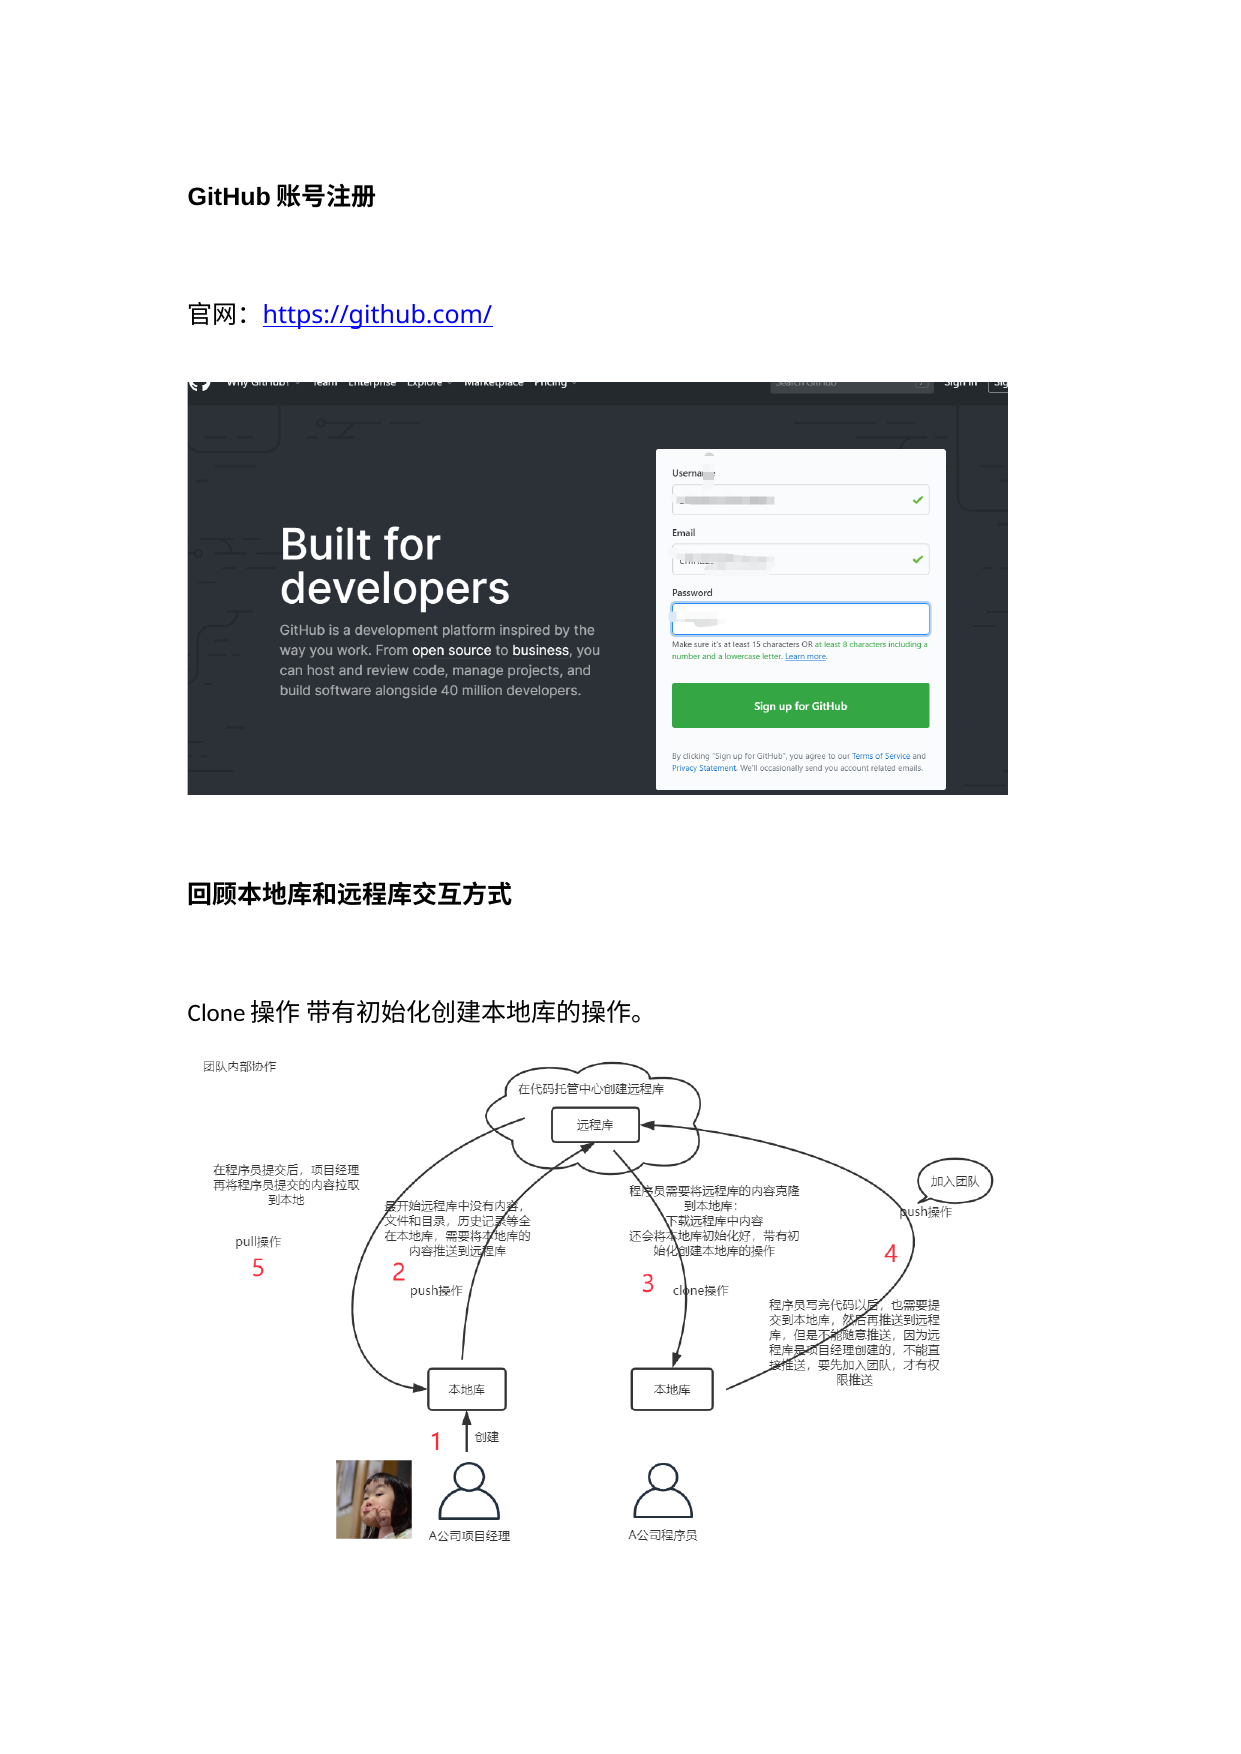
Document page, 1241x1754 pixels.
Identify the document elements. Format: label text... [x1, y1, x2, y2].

subtitle GitHub账号注册 [187, 162, 1053, 227]
text Clone操作 带有初始化创建本地库的操作。 [187, 978, 1053, 1043]
picture [187, 382, 1008, 795]
subtitle 回顾本地库和远程库交互方式 [187, 860, 1053, 925]
text 官网：https://github.com/ [187, 280, 1053, 345]
picture [187, 1043, 1040, 1563]
